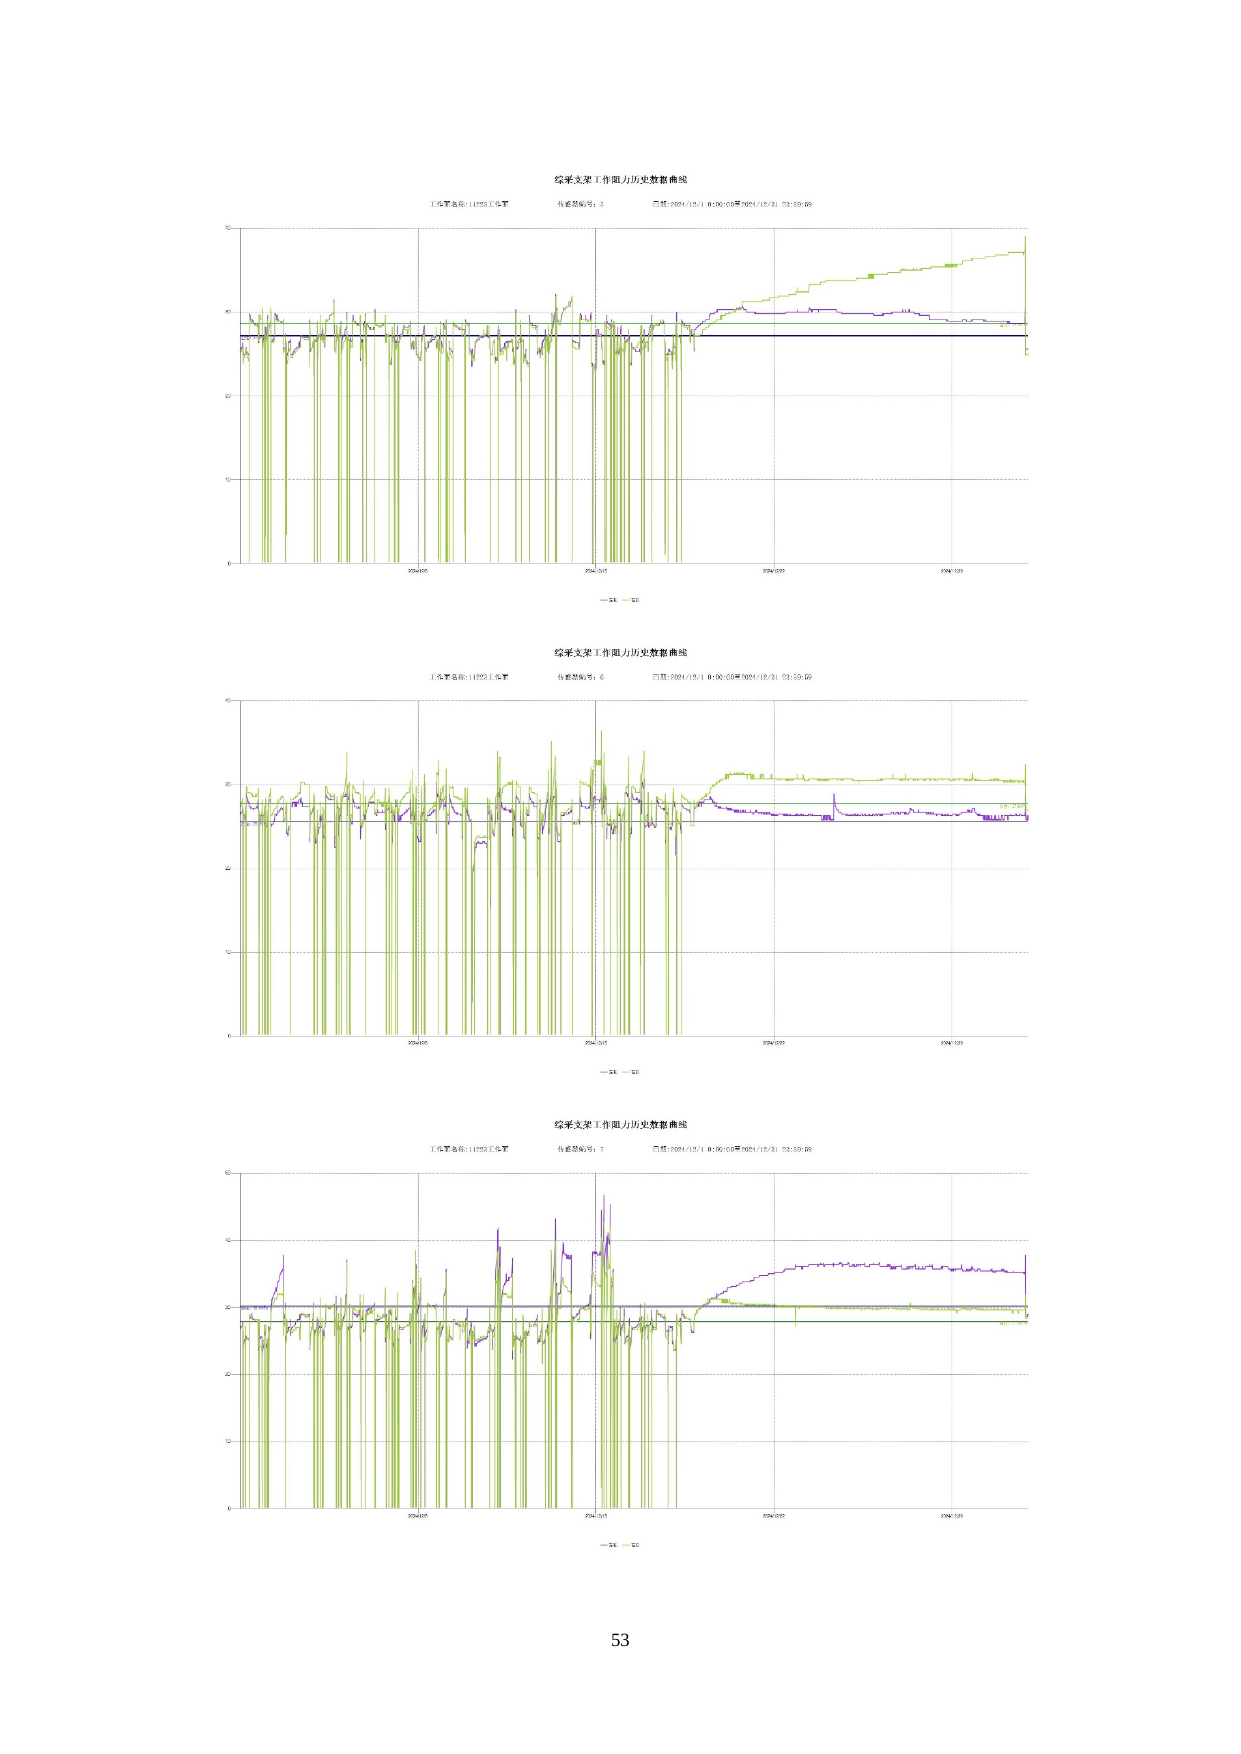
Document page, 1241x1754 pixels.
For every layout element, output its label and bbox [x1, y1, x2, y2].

picture [187, 162, 1053, 618]
picture [187, 1106, 1053, 1563]
picture [187, 634, 1053, 1090]
